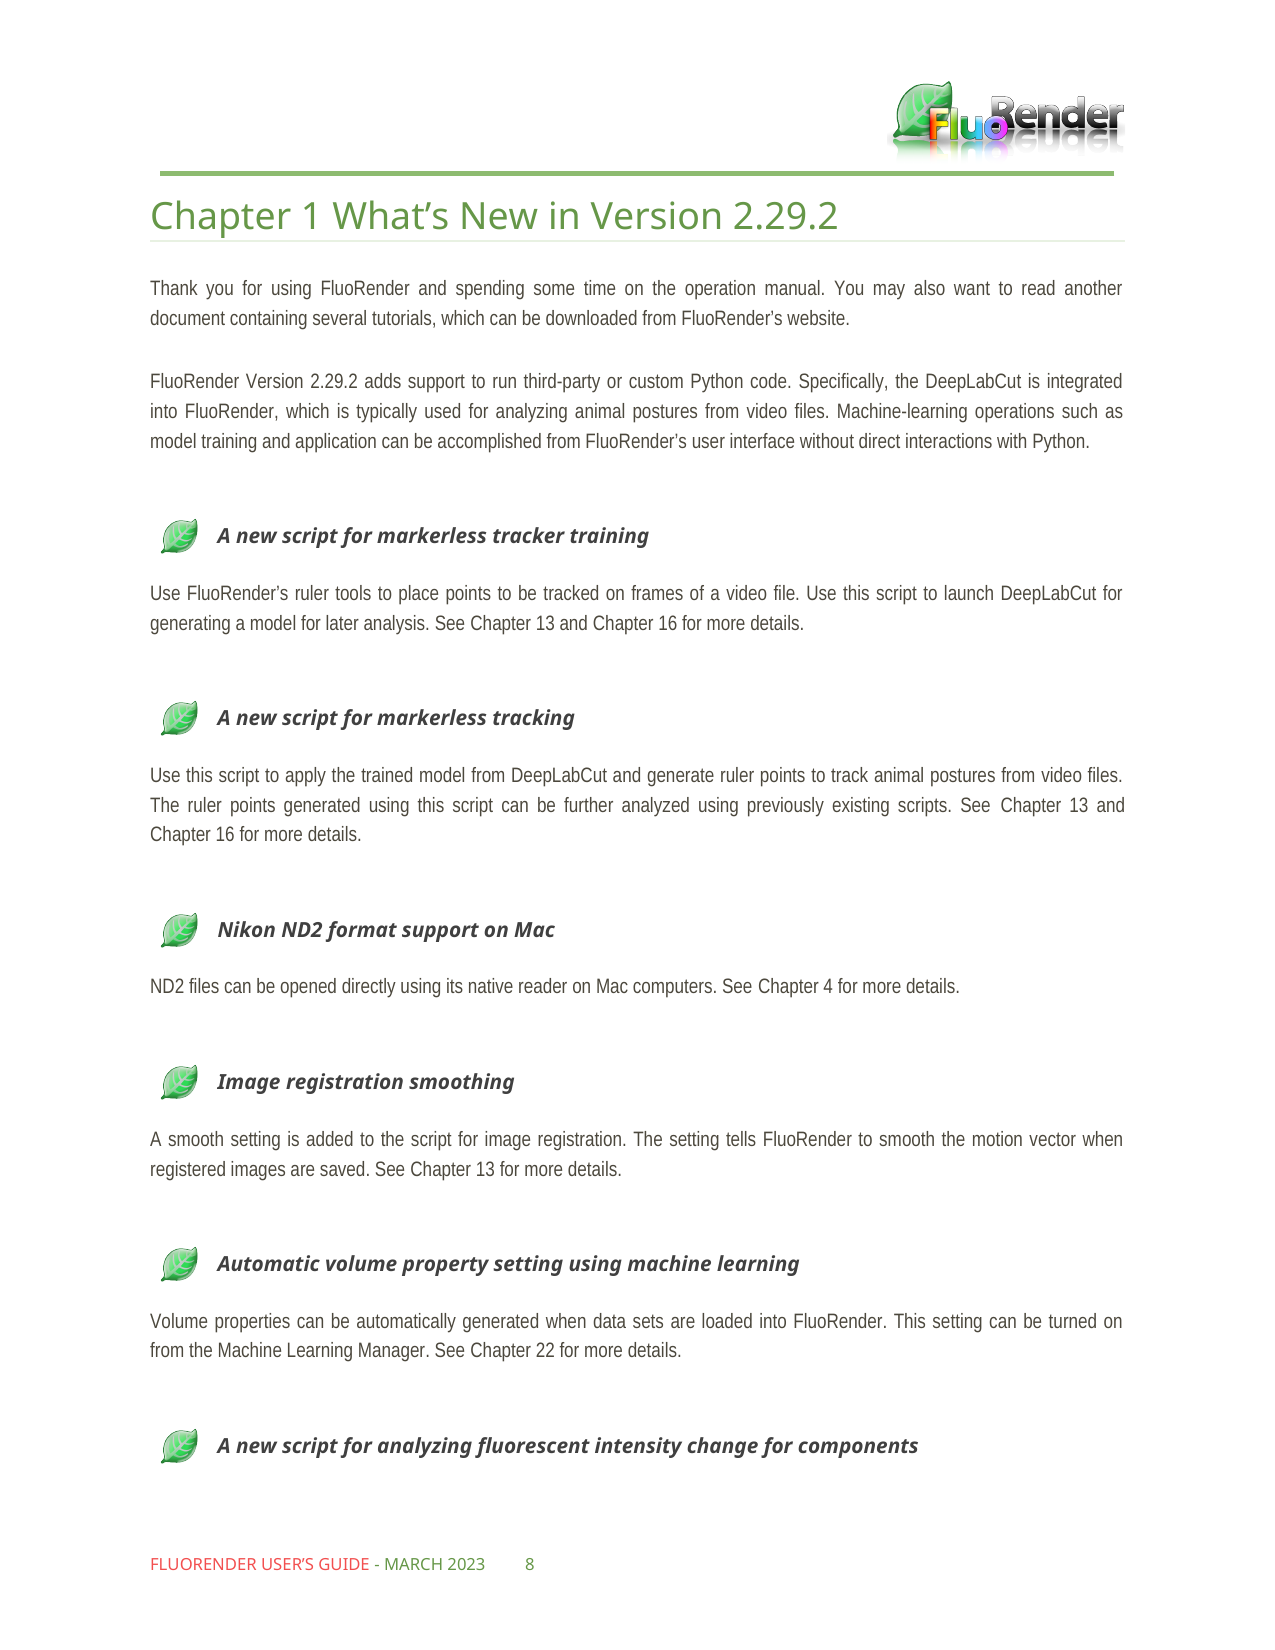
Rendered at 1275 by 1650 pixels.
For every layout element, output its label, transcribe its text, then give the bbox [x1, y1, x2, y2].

text Volume properties can be automatically generated when data sets are loaded into FluoRender. This setting can be turned on from the Machine Learning Manager. See Chapter 22 for more details. [150, 1308, 1125, 1362]
text Use FluoRender’s ruler tools to place points to be tracked on frames of a video file. Use this script to launch DeepLabCut for generating a model for later analysis. See Chapter 13 and Chapter 16 for more details. [150, 581, 1125, 634]
table_header Automatic volume property setting using machine learning [217, 1220, 1125, 1308]
picture [150, 1236, 208, 1292]
table_header [150, 1220, 217, 1308]
picture [150, 1054, 208, 1110]
table_header A new script for markerless tracking [217, 674, 1125, 763]
table_header A new script for markerless tracker training [217, 492, 1125, 581]
table_header Nikon ND2 format support on Mac [217, 886, 1125, 974]
picture [887, 75, 1125, 165]
text A smooth setting is added to the script for image registration. The setting tells FluoRender to smooth the motion vector when registered images are saved. See Chapter 13 for more details. [150, 1127, 1125, 1180]
text FluoRender Version 2.29.2 adds support to run third-party or custom Python code. Specifically, the DeepLabCut is integrated into FluoRender, which is typically used for analyzing animal postures from video files. Machine-learning operations such as model training and application can be accomplished from FluoRender’s user interface without direct interactions with Python. [150, 369, 1125, 452]
table_header [150, 886, 217, 974]
table_header [150, 1038, 217, 1127]
text ND2 files can be opened directly using its native reader on Mac computers. See Chapter 4 for more details. [150, 974, 1125, 998]
picture [150, 508, 208, 564]
text Thank you for using FluoRender and spending some time on the operation manual. You may also want to read another document containing several tutorials, which can be downloaded from FluoRender’s website. [150, 276, 1125, 329]
picture [150, 1418, 208, 1474]
picture [150, 902, 208, 958]
table_header [150, 674, 217, 763]
table_header A new script for analyzing fluorescent intensity change for components [217, 1402, 1125, 1491]
subtitle What’s New in Version 2.29.2 [150, 189, 1125, 240]
picture [150, 690, 208, 746]
text Use this script to apply the trained model from DeepLabCut and generate ruler points to track animal postures from video files. The ruler points generated using this script can be further analyzed using previously existing scripts. See Chapter 13 and Chapter 16 for more details. [150, 763, 1125, 846]
table_header [150, 492, 217, 581]
table_header [150, 1402, 217, 1491]
table_header Image registration smoothing [217, 1038, 1125, 1127]
